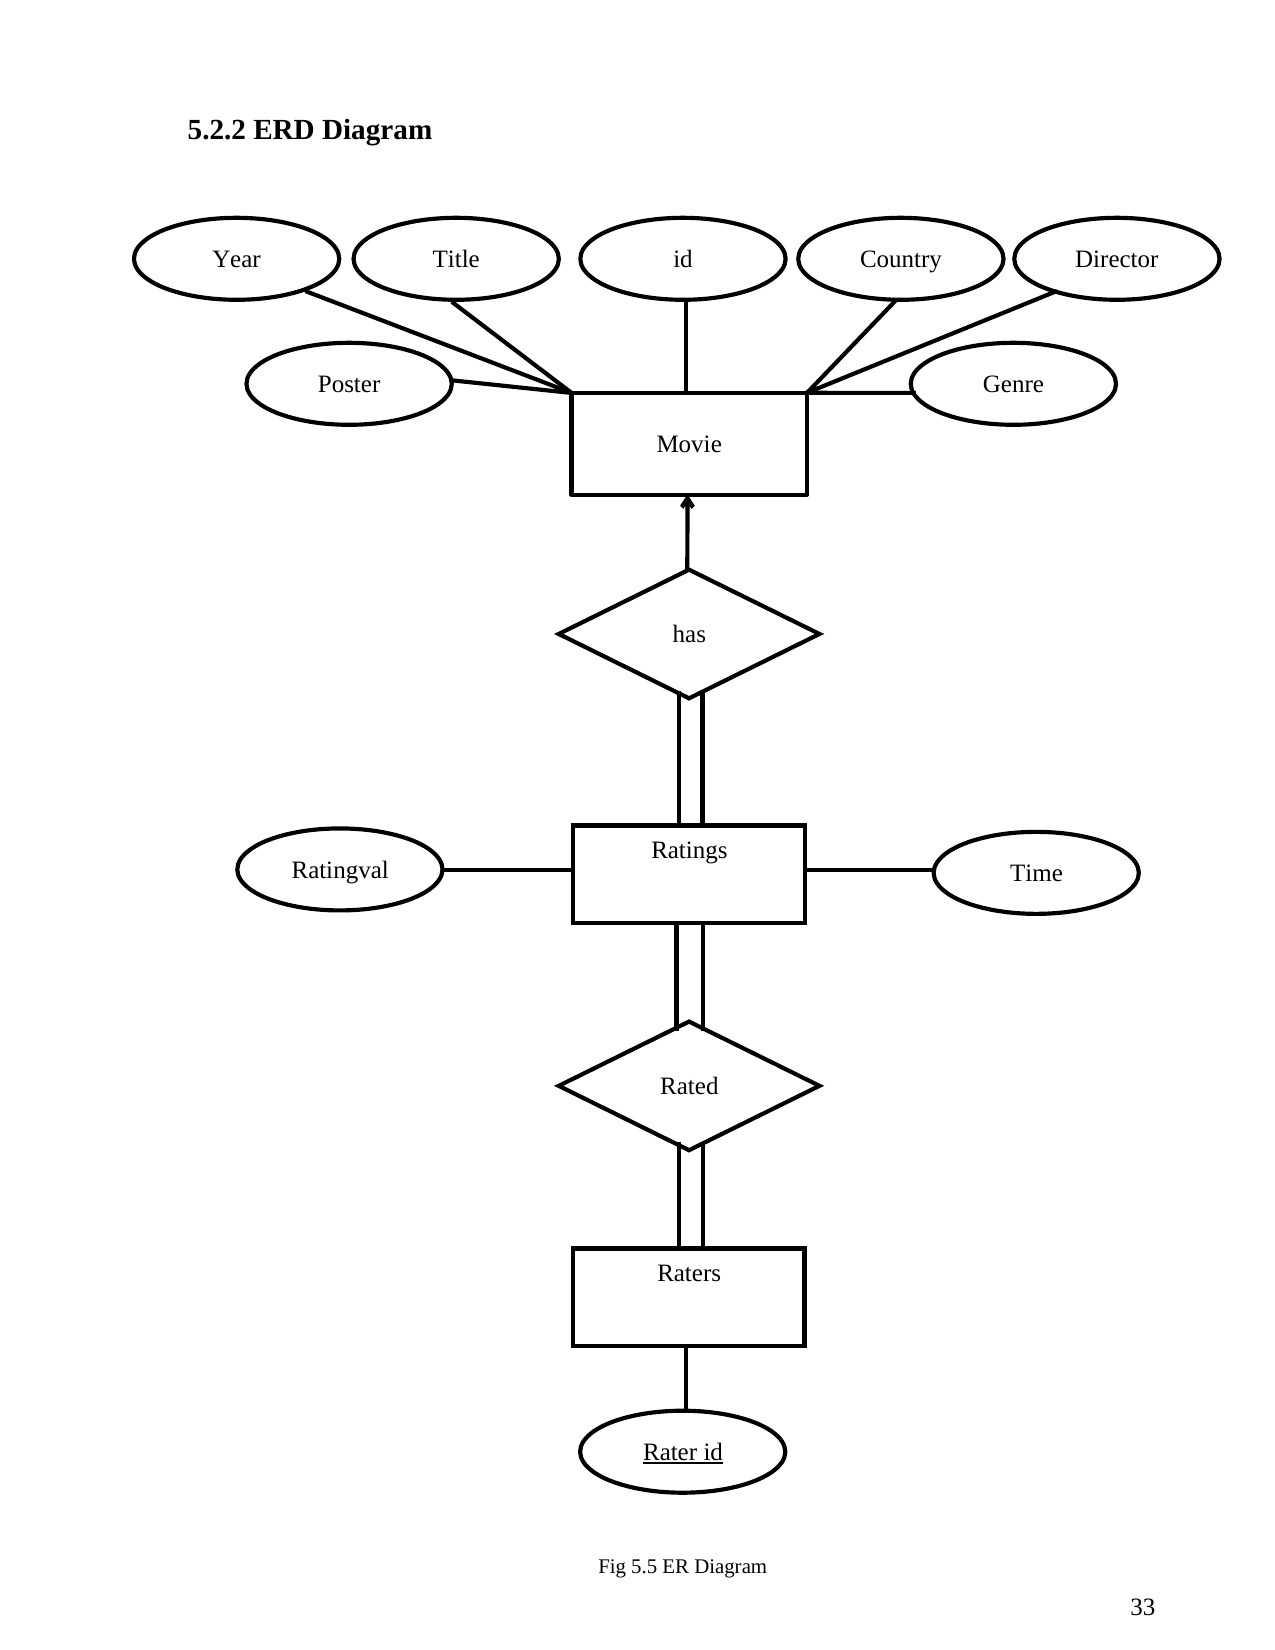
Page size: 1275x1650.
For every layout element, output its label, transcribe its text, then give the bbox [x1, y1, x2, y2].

text 5.2.2 ERD Diagram [187, 112, 1155, 146]
